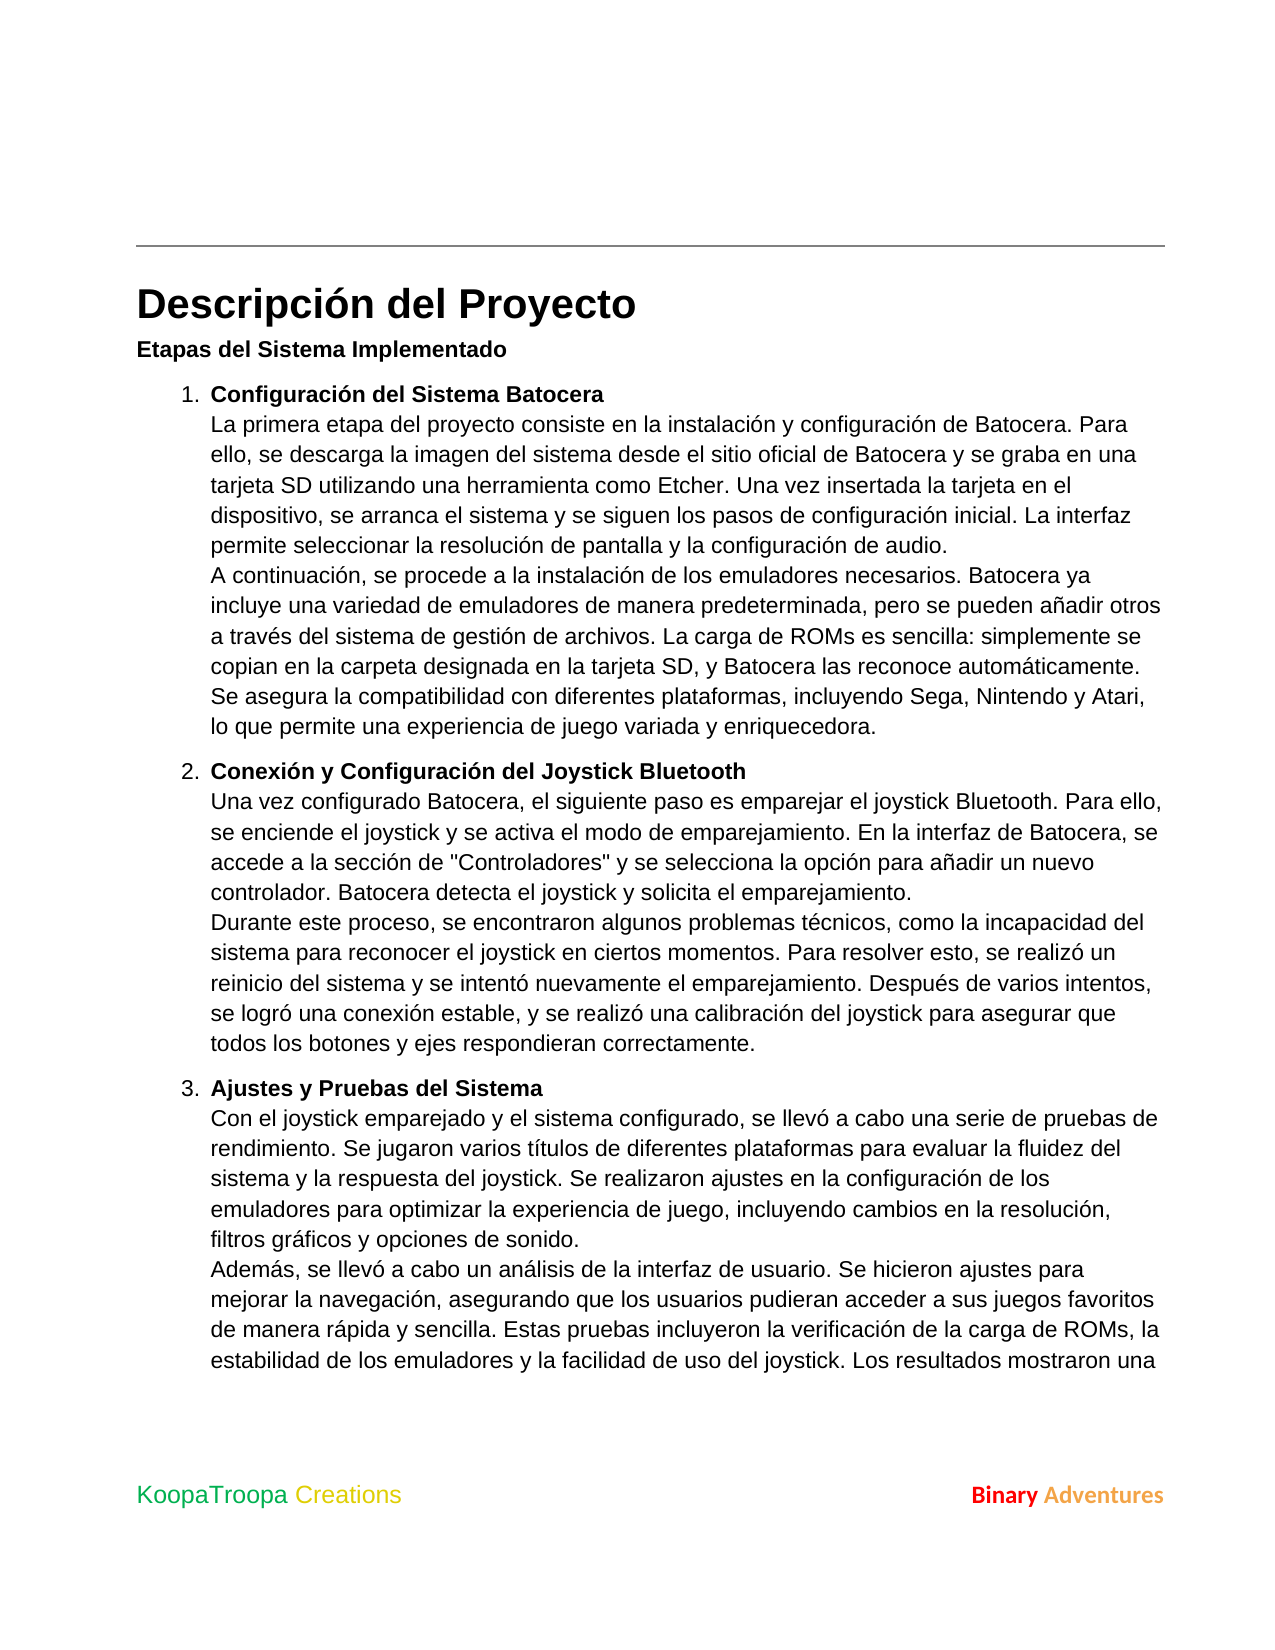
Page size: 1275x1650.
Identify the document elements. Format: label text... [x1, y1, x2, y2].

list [181, 1075, 1165, 1373]
text Etapas del Sistema Implementado [136, 336, 1165, 362]
list Configuración del Sistema Batocera La primera etapa del proyecto consiste en la instalación y configuración de Batocera. Para ello, se descarga la imagen del sistema desde el sitio oficial de Batocera y se graba en una tarjeta SD utilizando una herramienta como Etcher. Una vez insertada la tarjeta en el dispositivo, se arranca el sistema y se siguen los pasos de configuración inicial. La interfaz permite seleccionar la resolución de pantalla y la configuración de audio. A continuación, se procede a la instalación de los emuladores necesarios. Batocera ya incluye una variedad de emuladores de manera predeterminada, pero se pueden añadir otros a través del sistema de gestión de archivos. La carga de ROMs es sencilla: simplemente se copian en la carpeta designada en la tarjeta SD, y Batocera las reconoce automáticamente. Se asegura la compatibilidad con diferentes plataformas, incluyendo Sega, Nintendo y Atari, lo que permite una experiencia de juego variada y enriquecedora. [181, 381, 1165, 739]
list Conexión y Configuración del Joystick Bluetooth Una vez configurado Batocera, el siguiente paso es emparejar el joystick Bluetooth. Para ello, se enciende el joystick y se activa el modo de emparejamiento. En la interfaz de Batocera, se accede a la sección de "Controladores" y se selecciona la opción para añadir un nuevo controlador. Batocera detecta el joystick y solicita el emparejamiento. Durante este proceso, se encontraron algunos problemas técnicos, como la incapacidad del sistema para reconocer el joystick en ciertos momentos. Para resolver esto, se realizó un reinicio del sistema y se intentó nuevamente el emparejamiento. Después de varios intentos, se logró una conexión estable, y se realizó una calibración del joystick para asegurar que todos los botones y ejes respondieran correctamente. [181, 758, 1165, 1056]
subtitle Descripción del Proyecto [136, 280, 1165, 328]
